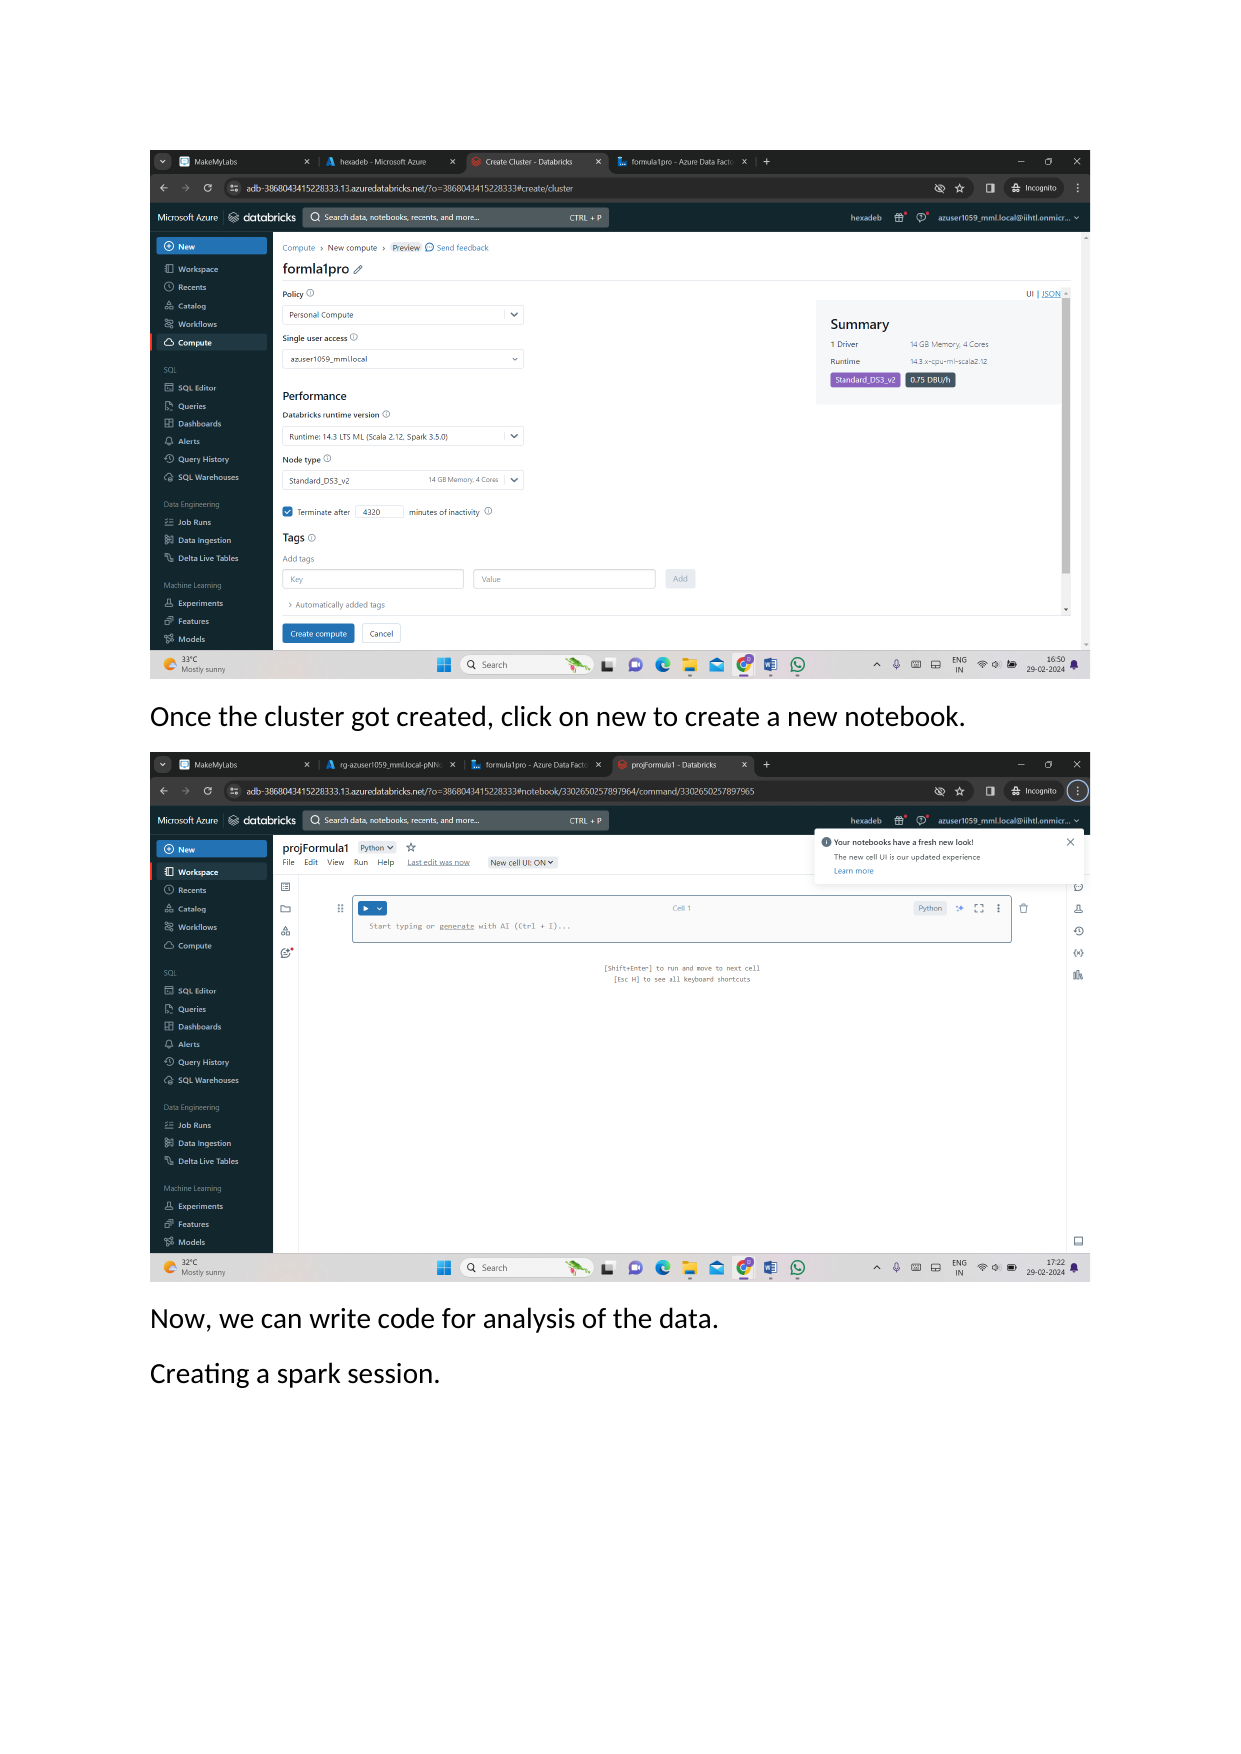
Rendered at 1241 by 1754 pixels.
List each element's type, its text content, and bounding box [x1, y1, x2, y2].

text Now, we can write code for analysis of the data. [150, 1301, 1090, 1336]
text Creating a spark session. [150, 1356, 1090, 1391]
text Once the cluster got created, click on new to create a new notebook. [150, 698, 1090, 733]
picture [150, 752, 1091, 1282]
picture [150, 150, 1091, 679]
